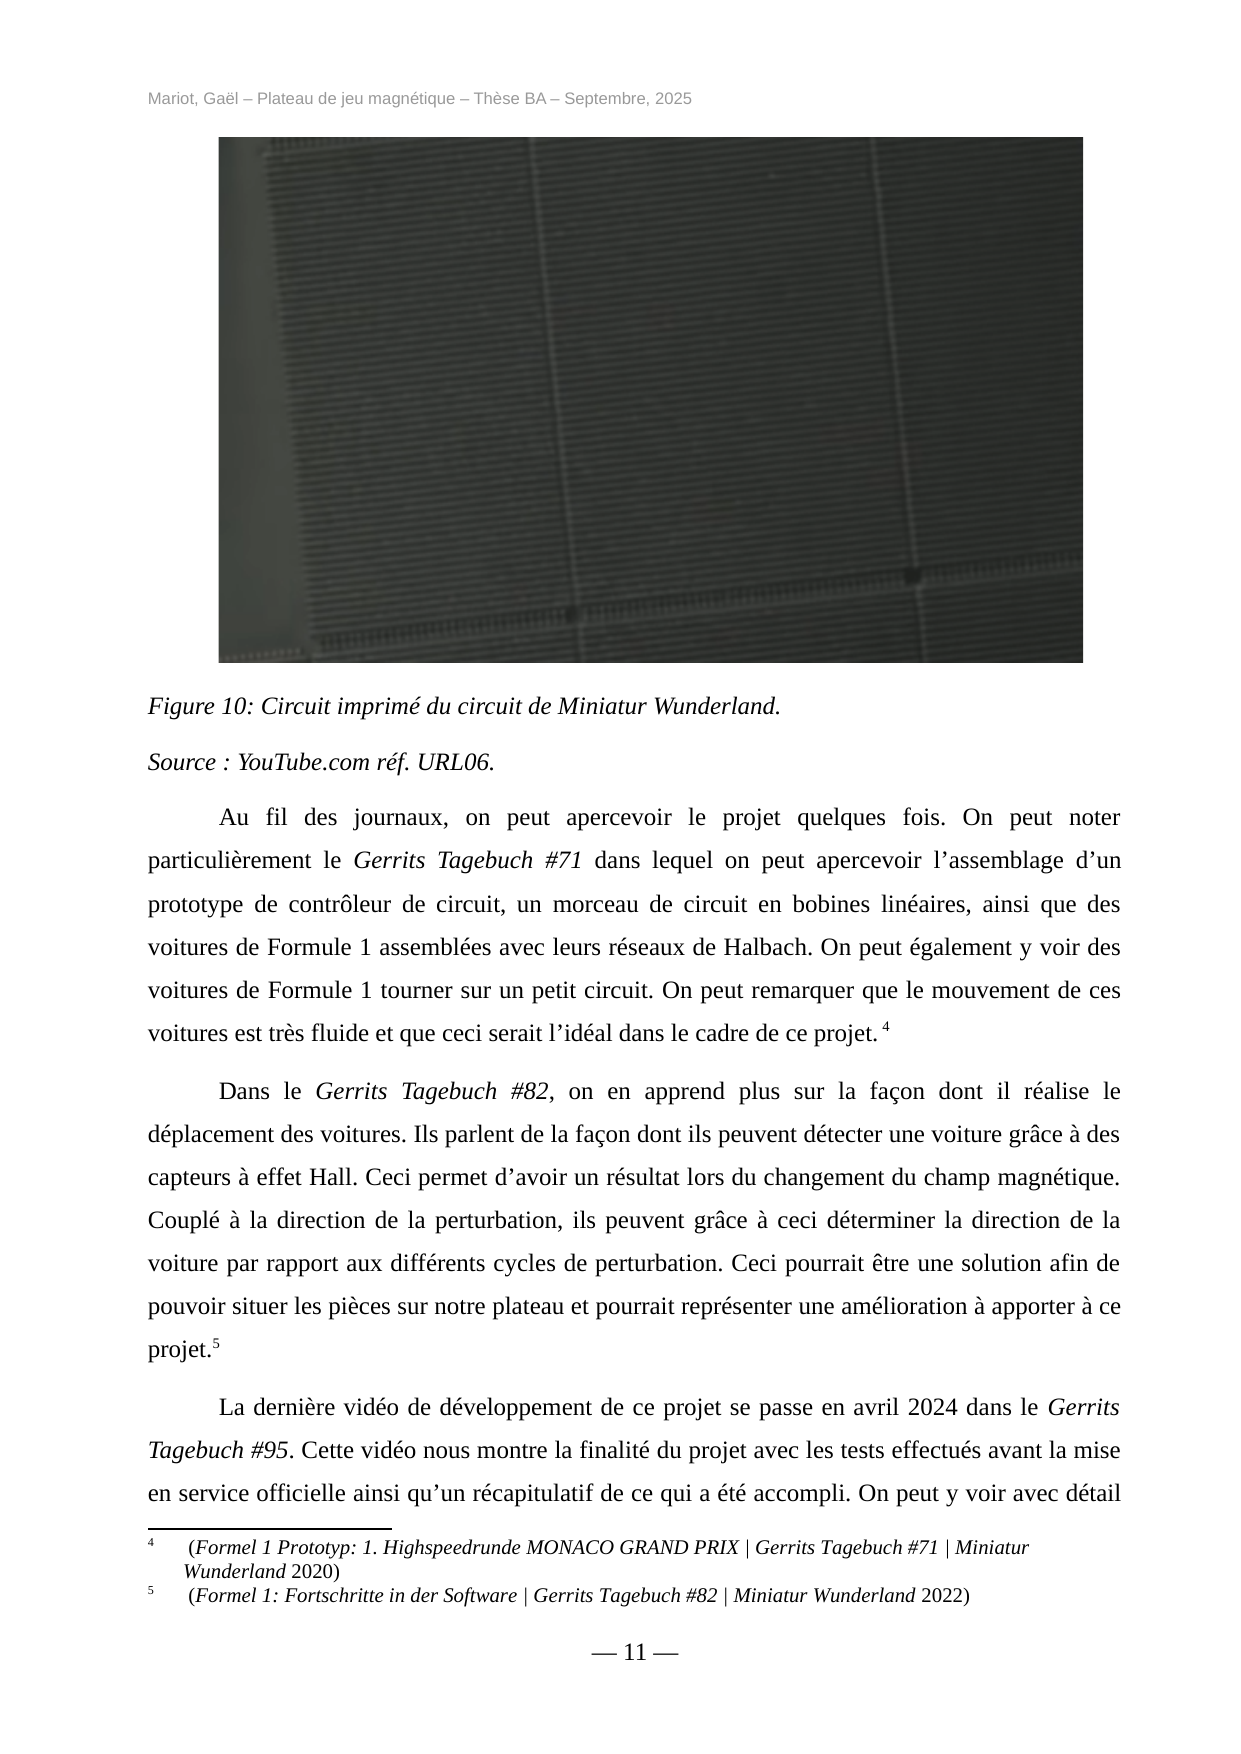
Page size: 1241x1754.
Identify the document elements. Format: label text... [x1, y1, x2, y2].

text Au fil des journaux, on peut apercevoir le projet quelques fois. On peut noter particulièrement le Gerrits Tagebuch #71 dans lequel on peut apercevoir l’assemblage d’un prototype de contrôleur de circuit, un morceau de circuit en bobines linéaires, ainsi que des voitures de Formule 1 assemblées avec leurs réseaux de Halbach. On peut également y voir des voitures de Formule 1 tourner sur un petit circuit. On peut remarquer que le mouvement de ces voitures est très fluide et que ceci serait l’idéal dans le cadre de ce projet. [148, 802, 1122, 1047]
text Figure 10: Circuit imprimé du circuit de Miniatur Wunderland. [148, 691, 1122, 720]
text Source : YouTube.com réf. URL06. [148, 747, 1122, 776]
text Dans le Gerrits Tagebuch #82, on en apprend plus sur la façon dont il réalise le déplacement des voitures. Ils parlent de la façon dont ils peuvent détecter une voiture grâce à des capteurs à effet Hall. Ceci permet d’avoir un résultat lors du changement du champ magnétique. Couplé à la direction de la perturbation, ils peuvent grâce à ceci déterminer la direction de la voiture par rapport aux différents cycles de perturbation. Ceci pourrait être une solution afin de pouvoir situer les pièces sur notre plateau et pourrait représenter une amélioration à apporter à ce projet. [148, 1076, 1122, 1363]
picture [218, 137, 1084, 663]
